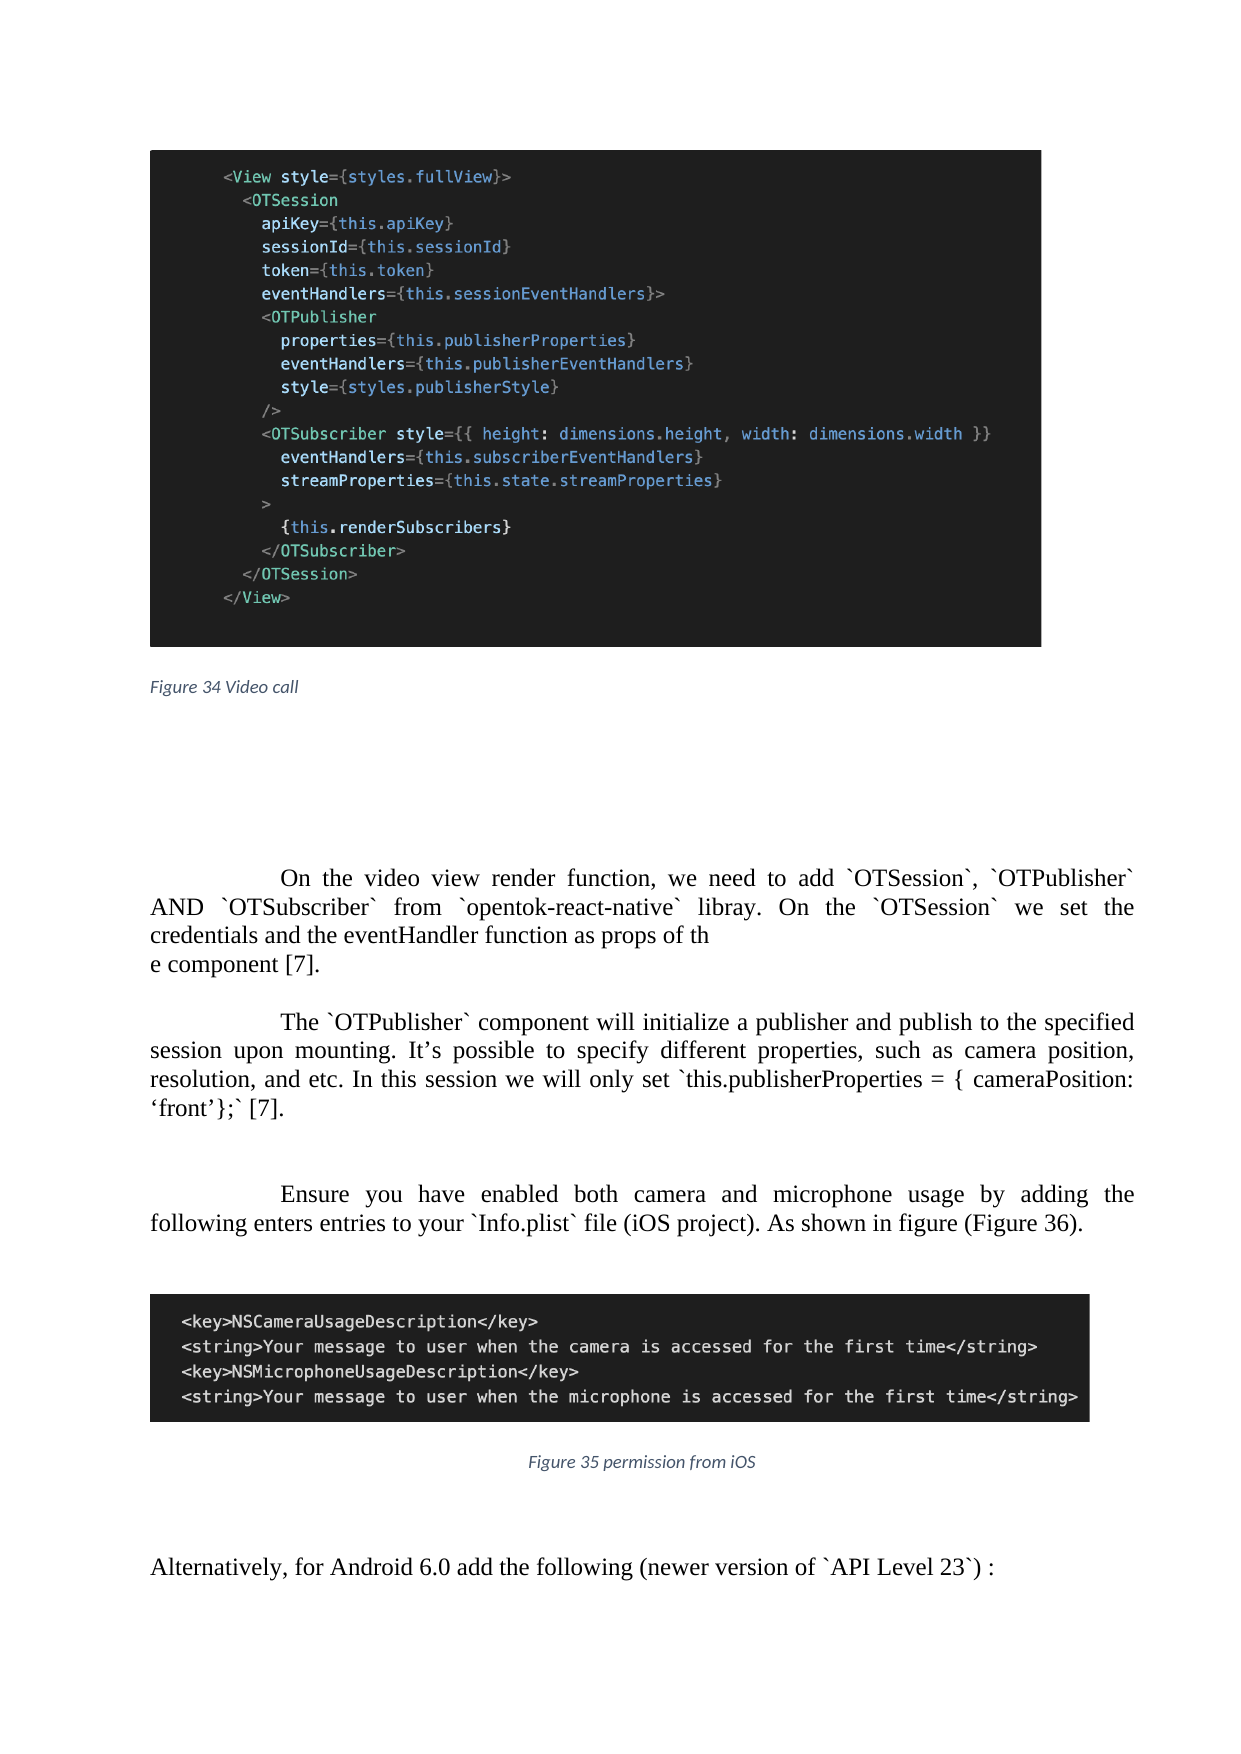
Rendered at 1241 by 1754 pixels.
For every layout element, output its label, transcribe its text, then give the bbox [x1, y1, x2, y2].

picture [150, 1294, 1090, 1422]
picture [150, 150, 1042, 647]
text Ensure you have enabled both camera and microphone usage by adding the following enters entries to your `Info.plist` file (iOS project). As shown in figure (Figure 36). [150, 1179, 1135, 1237]
text The `OTPublisher` component will initialize a publisher and publish to the specified session upon mounting. It’s possible to specify different properties, such as camera position, resolution, and etc. In this session we will only set `this.publisherProperties = { cameraPosition: ‘front’};`. [150, 1007, 1135, 1122]
text e component. [150, 949, 1135, 978]
text On the video view render function, we need to add `OTSession`, `OTPublisher` AND `OTSubscriber` from `opentok-react-native` libray. On the `OTSession` we set the credentials and the eventHandler function as props of th [150, 863, 1135, 949]
text Alternatively, for Android 6.0 add the following (newer version of `API Level 23`) : [150, 1552, 1135, 1580]
